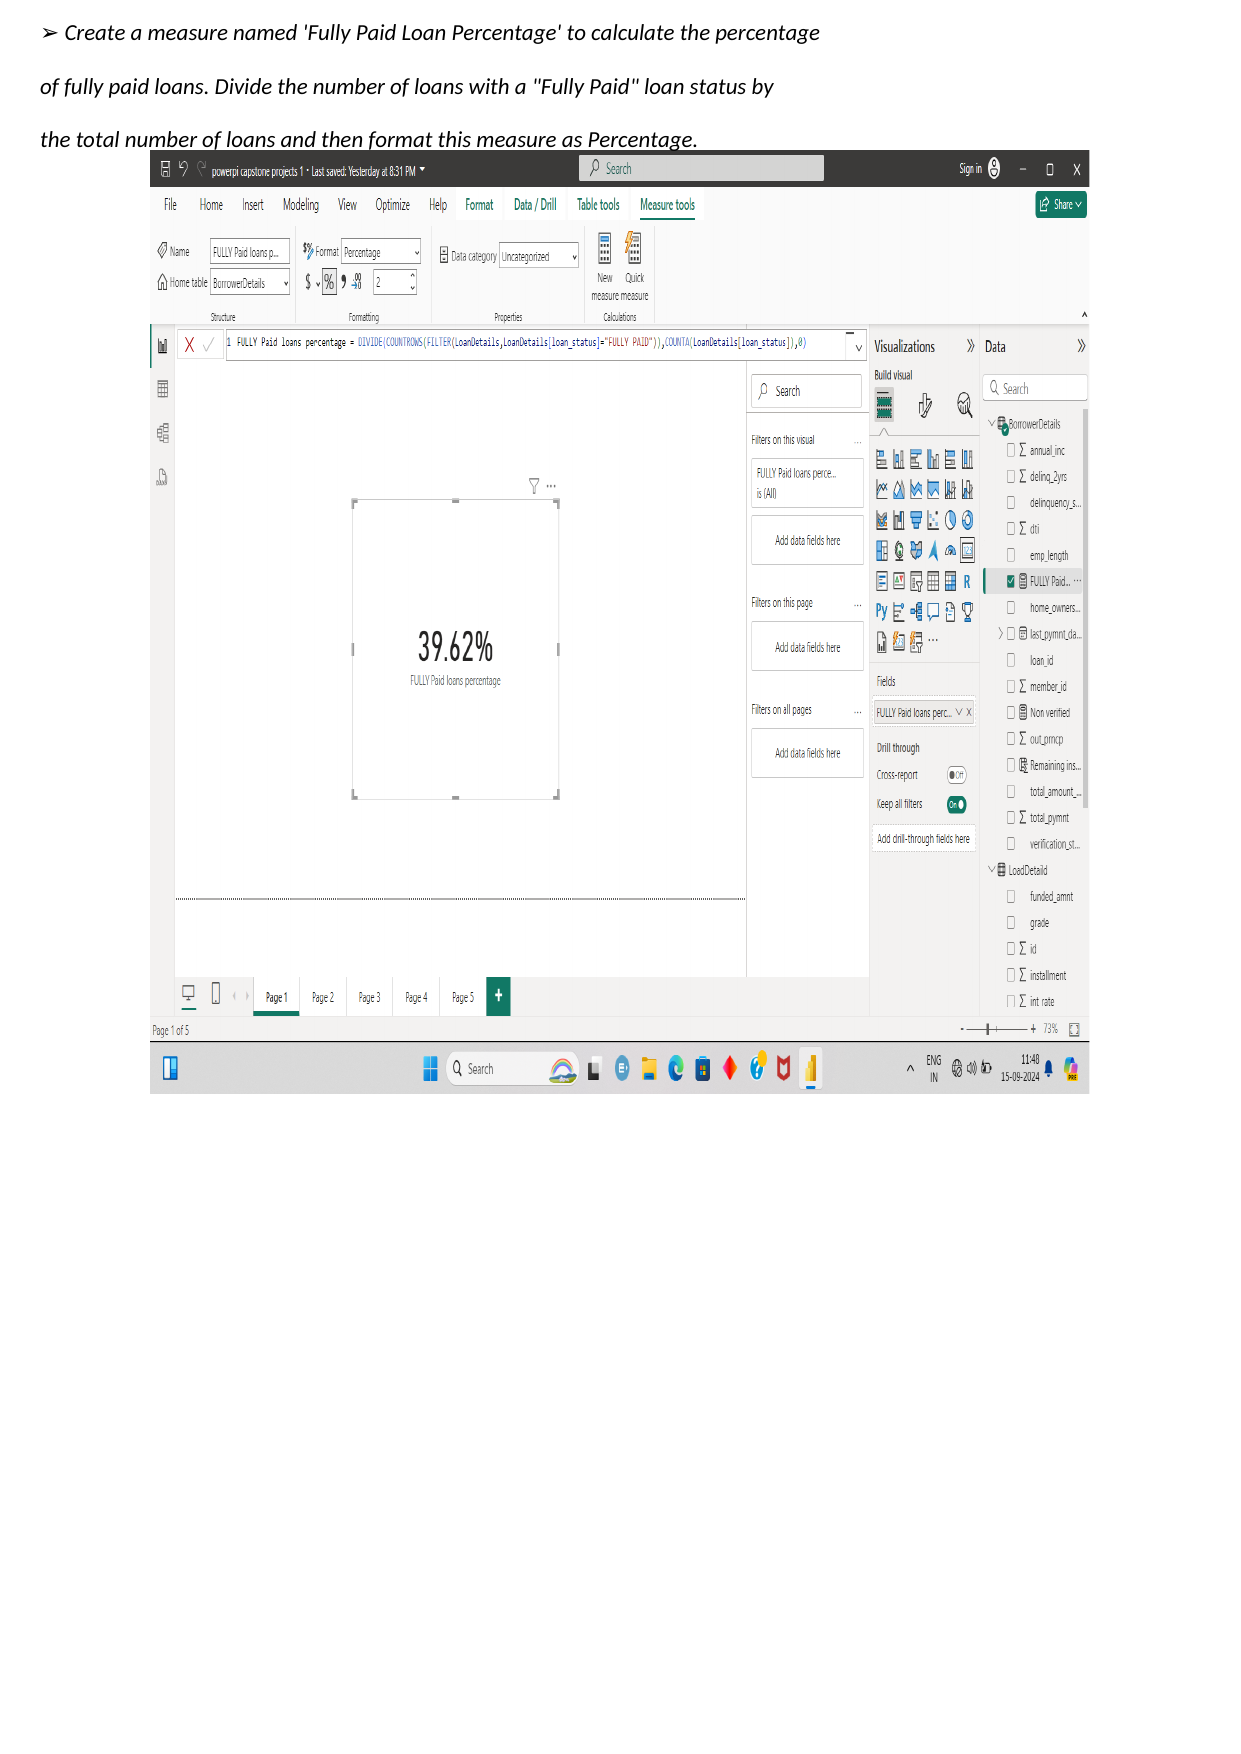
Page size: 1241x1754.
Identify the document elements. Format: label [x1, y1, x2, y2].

picture [150, 150, 1090, 1094]
